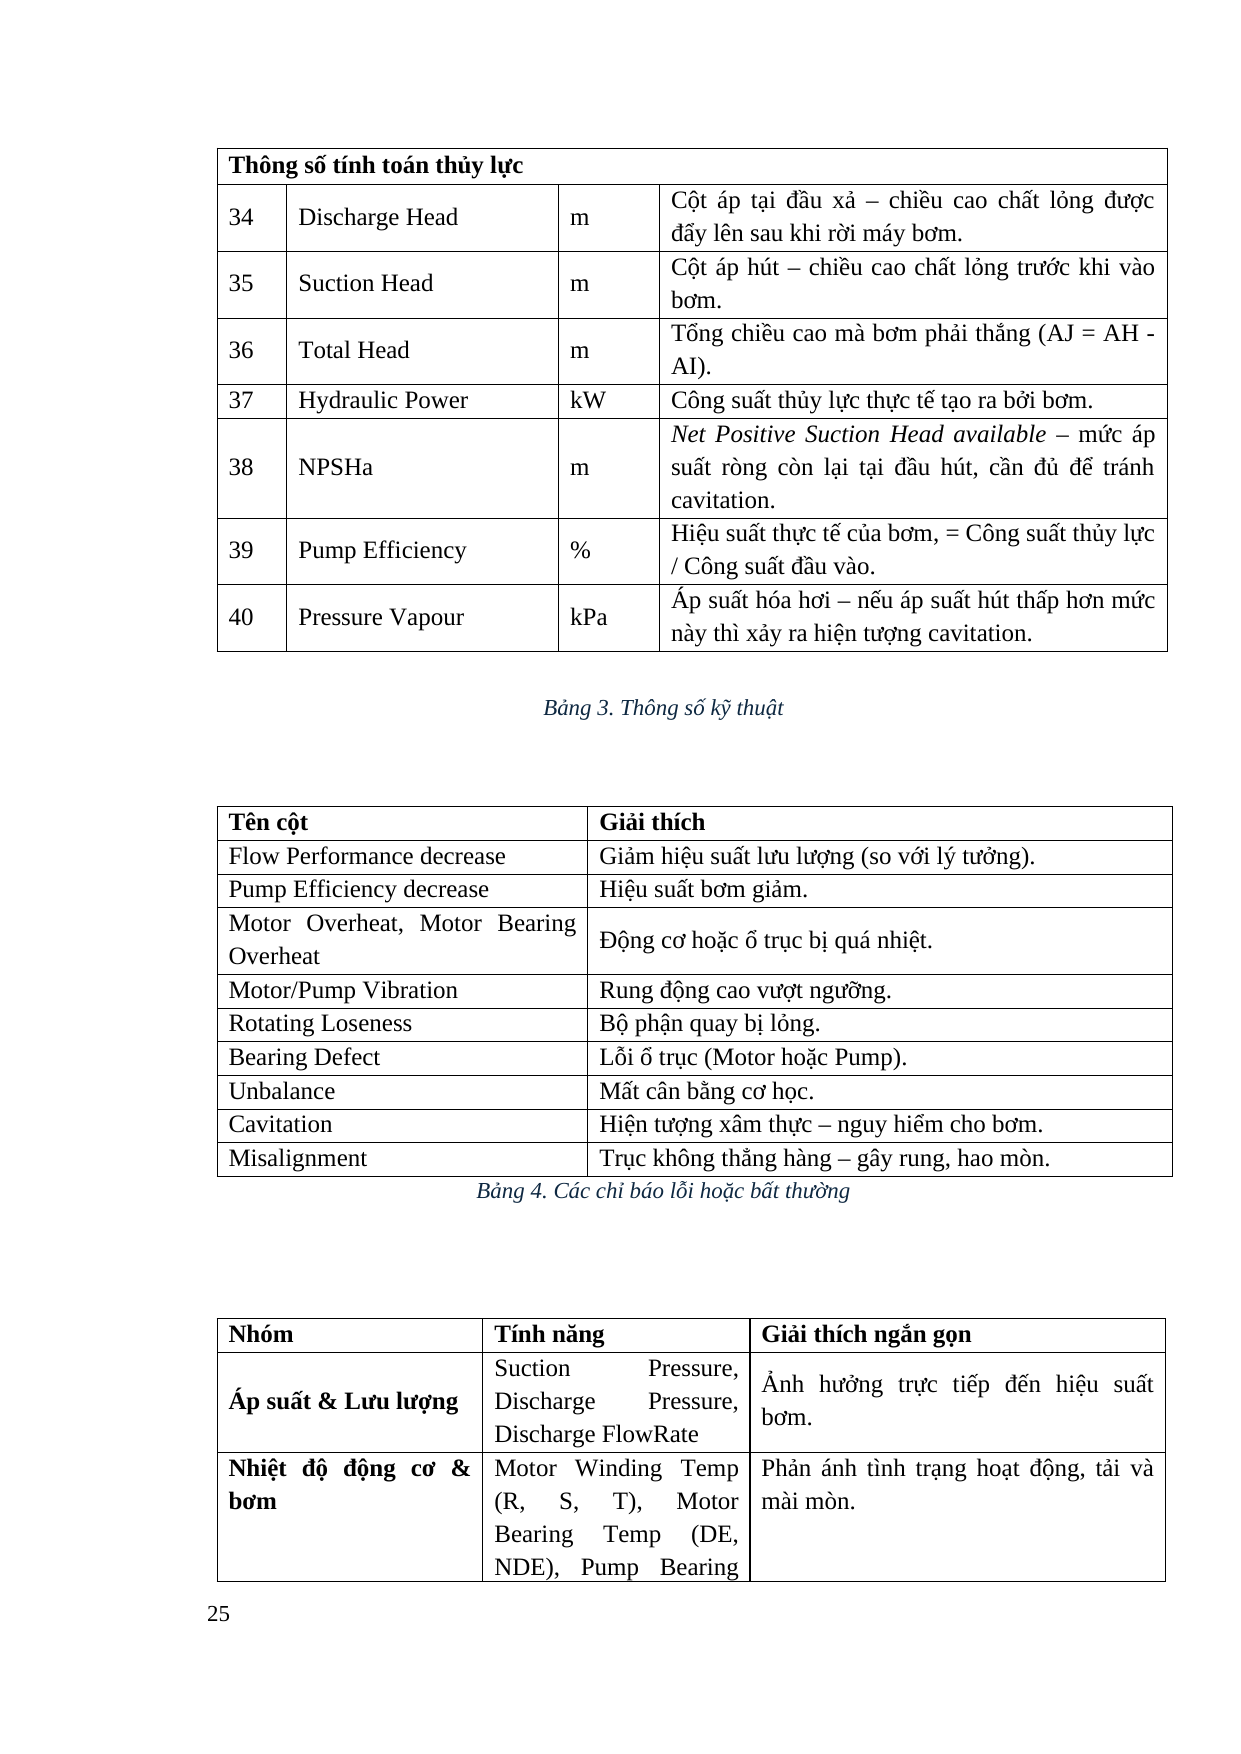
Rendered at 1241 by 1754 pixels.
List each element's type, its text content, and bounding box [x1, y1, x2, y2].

table_header Tên cột [218, 807, 587, 840]
table_cell Trục không thẳng hàng – gây rung, hao mòn. [588, 1143, 1172, 1176]
table_cell Flow Performance decrease [218, 841, 587, 873]
table_cell Pump Efficiency [287, 519, 558, 584]
table_cell Motor/Pump Vibration [218, 975, 587, 1007]
table_cell Rotating Loseness [218, 1009, 587, 1041]
table_cell Cột áp hút – chiều cao chất lỏng trước khi vào bơm. [660, 252, 1167, 317]
table_cell Misalignment [218, 1143, 587, 1176]
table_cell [218, 1453, 482, 1581]
table_cell Rung động cao vượt ngưỡng. [588, 975, 1172, 1007]
table_cell Suction Head [287, 252, 558, 317]
table_cell NPSHa [287, 419, 558, 517]
table_cell Suction Pressure, Discharge Pressure, Discharge FlowRate [483, 1353, 749, 1452]
table_cell Pump Efficiency decrease [218, 875, 587, 907]
table_cell Pressure Vapour [287, 585, 558, 651]
table_header Giải thích [588, 807, 1172, 840]
table_cell Bộ phận quay bị lỏng. [588, 1009, 1172, 1041]
table_header Tính năng [483, 1319, 749, 1352]
table_cell 34 [218, 185, 286, 251]
table_cell 37 [218, 385, 286, 418]
table_cell 36 [218, 319, 286, 384]
table_cell Giảm hiệu suất lưu lượng (so với lý tưởng). [588, 841, 1172, 873]
table_cell Hydraulic Power [287, 385, 558, 418]
table_cell Hiệu suất bơm giảm. [588, 875, 1172, 907]
table_cell Unbalance [218, 1076, 587, 1108]
table_cell Ảnh hưởng trực tiếp đến hiệu suất bơm. [751, 1353, 1165, 1452]
table_cell m [559, 319, 659, 384]
table_cell Total Head [287, 319, 558, 384]
table_header Nhóm [218, 1319, 482, 1352]
table_cell Mất cân bằng cơ học. [588, 1076, 1172, 1108]
table_cell 40 [218, 585, 286, 651]
table_cell 35 [218, 252, 286, 317]
table_cell 39 [218, 519, 286, 584]
table_cell kPa [559, 585, 659, 651]
table_cell % [559, 519, 659, 584]
table_header Giải thích ngắn gọn [751, 1319, 1165, 1352]
table_cell Motor Overheat, Motor Bearing Overheat [218, 908, 587, 974]
table_cell Bearing Defect [218, 1042, 587, 1075]
text Bảng 3. Thông số kỹ thuật [207, 694, 1122, 721]
table_cell Discharge Head [287, 185, 558, 251]
table_cell Áp suất hóa hơi – nếu áp suất hút thấp hơn mức này thì xảy ra hiện tượng cavitation. [660, 585, 1167, 651]
table_cell Tổng chiều cao mà bơm phải thắng (AJ = AH - AI). [660, 319, 1167, 384]
table_cell m [559, 252, 659, 317]
table_cell Cavitation [218, 1110, 587, 1142]
table_cell Net Positive Suction Head available – mức áp suất ròng còn lại tại đầu hút, cần đủ để tránh cavitation. [660, 419, 1167, 517]
table_cell Công suất thủy lực thực tế tạo ra bởi bơm. [660, 385, 1167, 418]
table_cell Hiệu suất thực tế của bơm, = Công suất thủy lực / Công suất đầu vào. [660, 519, 1167, 584]
table_cell Hiện tượng xâm thực – nguy hiểm cho bơm. [588, 1110, 1172, 1142]
table_cell Áp suất & Lưu lượng [218, 1353, 482, 1452]
table_cell Thông số tính toán thủy lực [218, 149, 1167, 184]
table_cell Lỗi ổ trục (Motor hoặc Pump). [588, 1042, 1172, 1075]
table_cell Cột áp tại đầu xả – chiều cao chất lỏng được đẩy lên sau khi rời máy bơm. [660, 185, 1167, 251]
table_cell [483, 1453, 749, 1581]
table_cell Động cơ hoặc ổ trục bị quá nhiệt. [588, 908, 1172, 974]
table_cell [751, 1453, 1165, 1581]
table_cell 38 [218, 419, 286, 517]
text Bảng 4. Các chỉ báo lỗi hoặc bất thường [207, 1177, 1122, 1203]
table_cell kW [559, 385, 659, 418]
table_cell m [559, 185, 659, 251]
table_cell m [559, 419, 659, 517]
